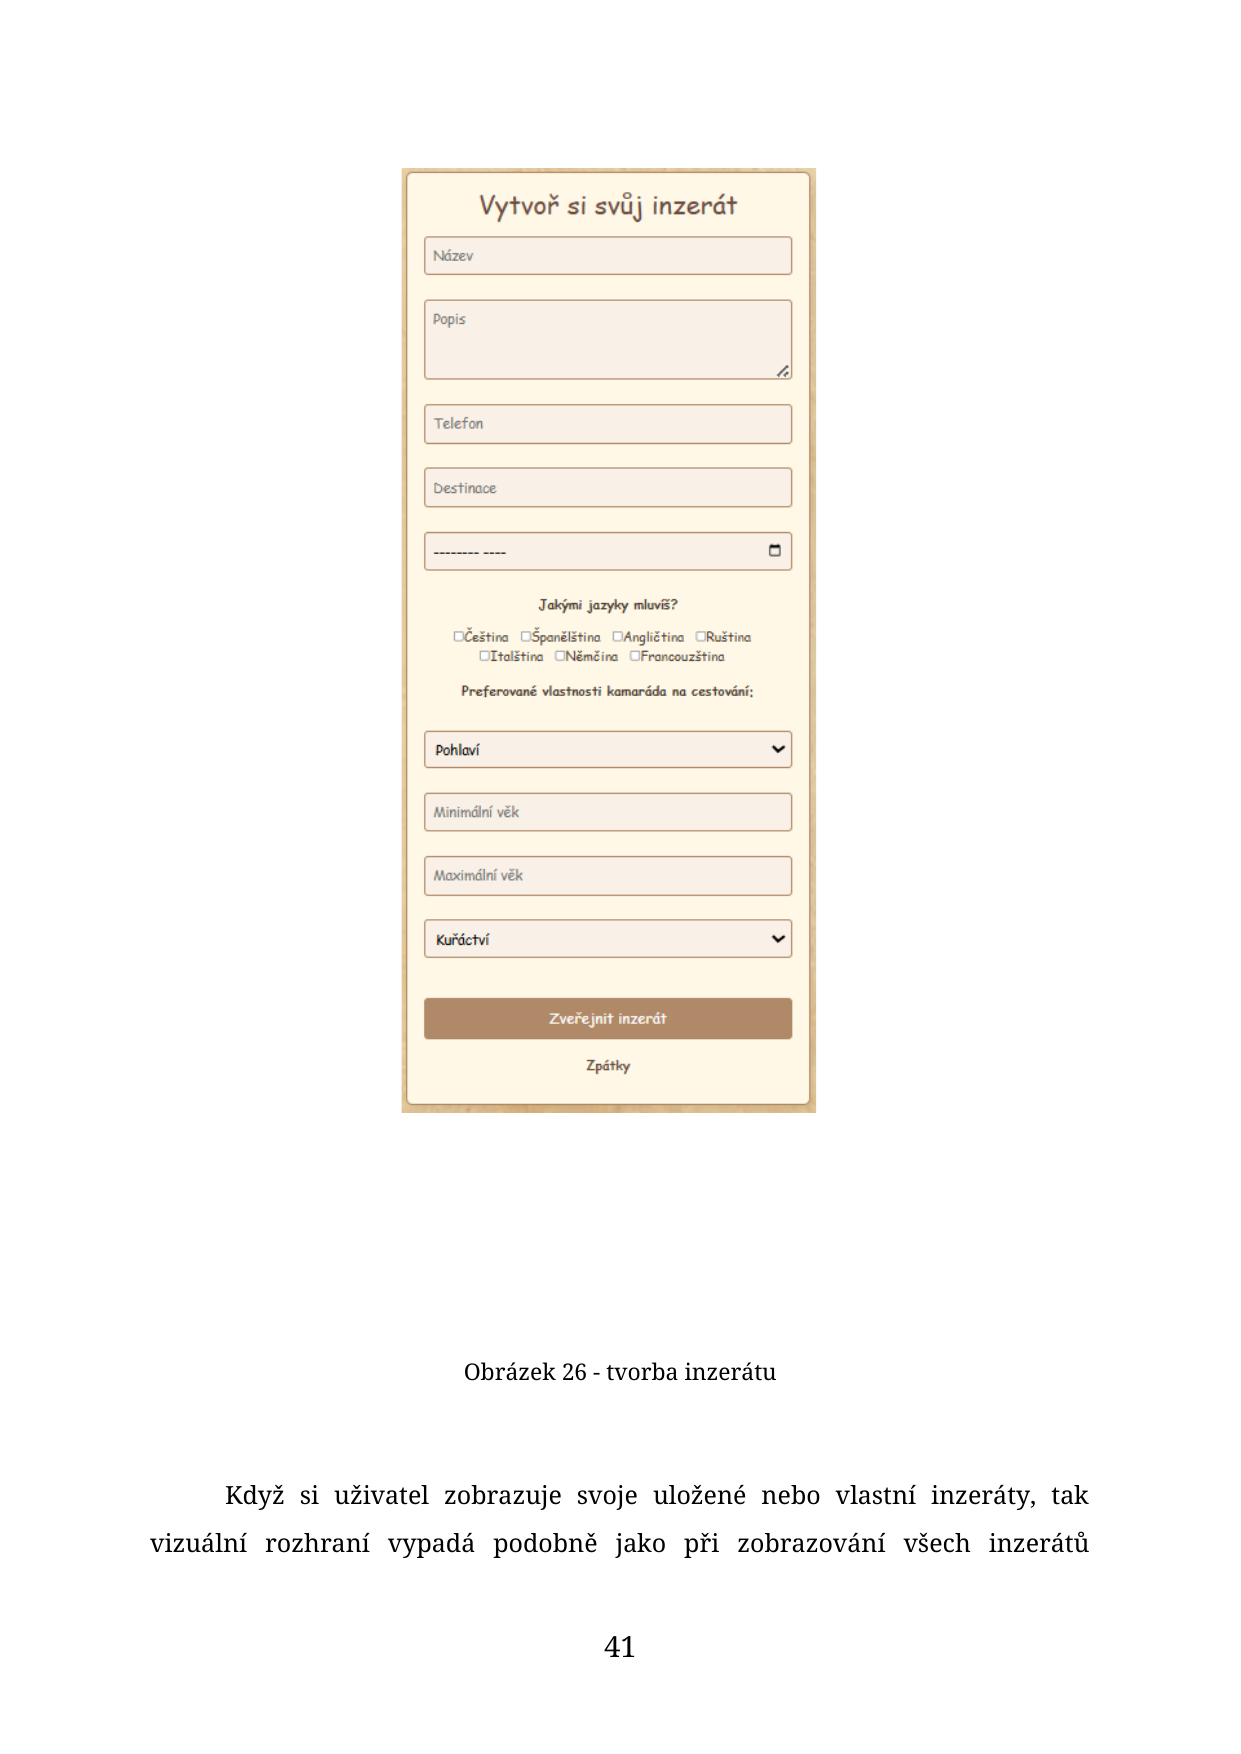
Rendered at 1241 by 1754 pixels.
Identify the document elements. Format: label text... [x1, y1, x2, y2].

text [150, 1478, 1090, 1559]
picture [401, 168, 817, 1113]
text Obrázek 26 - tvorba inzerátu [150, 1356, 1090, 1387]
